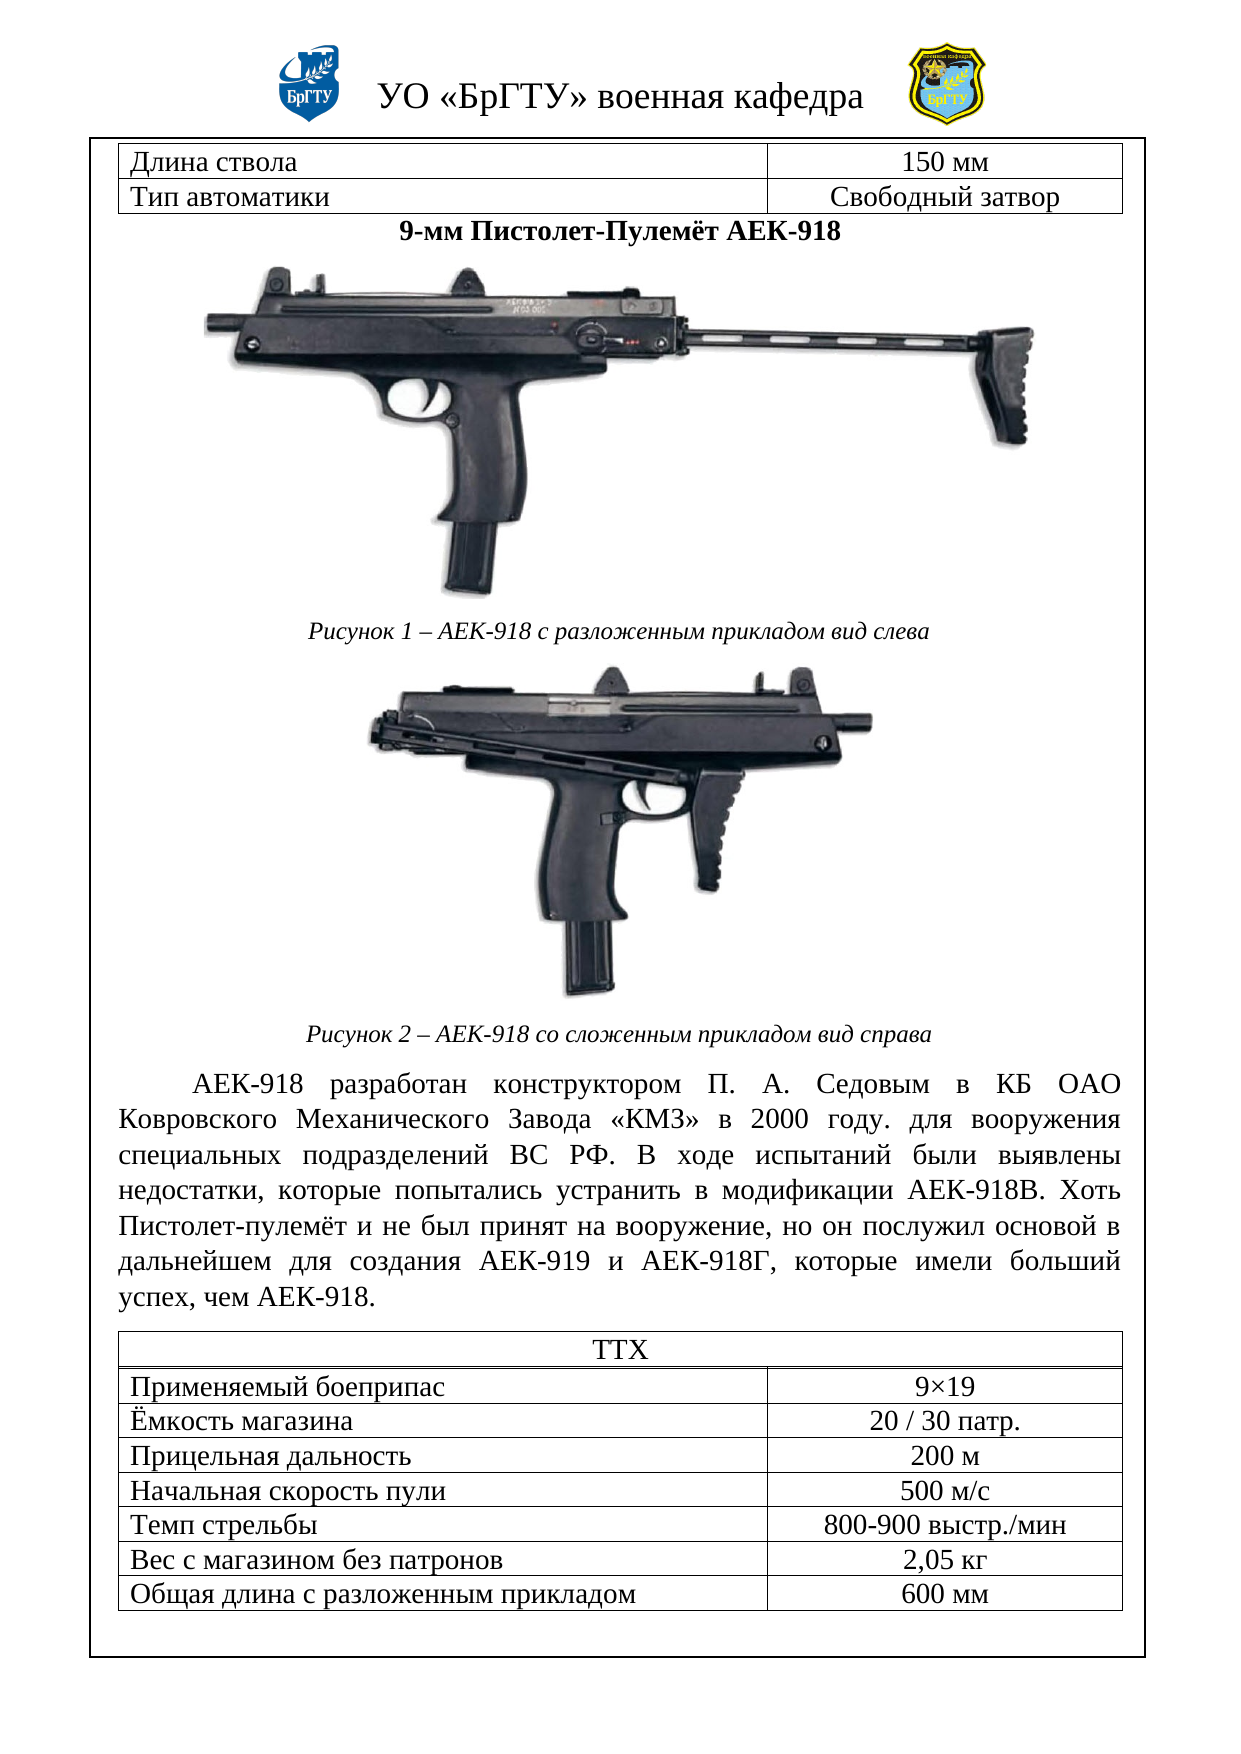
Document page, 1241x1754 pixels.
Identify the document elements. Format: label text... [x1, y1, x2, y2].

table_cell Свободный затвор [768, 179, 1122, 212]
picture [907, 42, 987, 126]
table_cell Общая длина с разложенным прикладом [119, 1576, 767, 1610]
table_cell 800-900 выстр./мин [768, 1507, 1122, 1541]
text Рисунок 1 – АЕК-918 с разложенным прикладом вид слева [118, 616, 1122, 645]
picture [366, 663, 874, 1001]
table_cell Длина ствола [119, 144, 767, 178]
table_cell 2,05 кг [768, 1542, 1122, 1575]
table_cell Начальная скорость пули [119, 1473, 767, 1506]
table_cell 9×19 [768, 1369, 1122, 1402]
table_cell Прицельная дальность [119, 1438, 767, 1472]
table_cell Ёмкость магазина [119, 1404, 767, 1437]
table_cell Вес с магазином без патронов [119, 1542, 767, 1575]
picture [270, 44, 348, 123]
table_cell 600 мм [768, 1576, 1122, 1610]
table_cell Темп стрельбы [119, 1507, 767, 1541]
text 9-мм Пистолет-Пулемёт АЕК-918 [118, 214, 1122, 247]
text АЕК-918 разработан конструктором П. А. Седовым в КБ ОАО Ковровского Механического Завода «КМЗ» в 2000 году. для вооружения специальных подразделений ВС РФ. В ходе испытаний были выявлены недостатки, которые попытались устранить в модификации АЕК-918В. Хоть Пистолет-пулемёт и не был принят на вооружение, но он послужил основой в дальнейшем для создания АЕК-919 и АЕК-918Г, которые имели больший успех, чем АЕК-918. [118, 1066, 1122, 1312]
table_cell Тип автоматики [119, 179, 767, 212]
table_cell Применяемый боеприпас [119, 1369, 767, 1402]
table_cell 20 / 30 патр. [768, 1404, 1122, 1437]
table_header ТТХ [119, 1332, 1122, 1366]
text Рисунок 2 – АЕК-918 со сложенным прикладом вид справа [118, 1019, 1122, 1047]
table_cell 500 м/с [768, 1473, 1122, 1506]
table_cell 150 мм [768, 144, 1122, 178]
table_cell 200 м [768, 1438, 1122, 1472]
picture [203, 265, 1037, 599]
